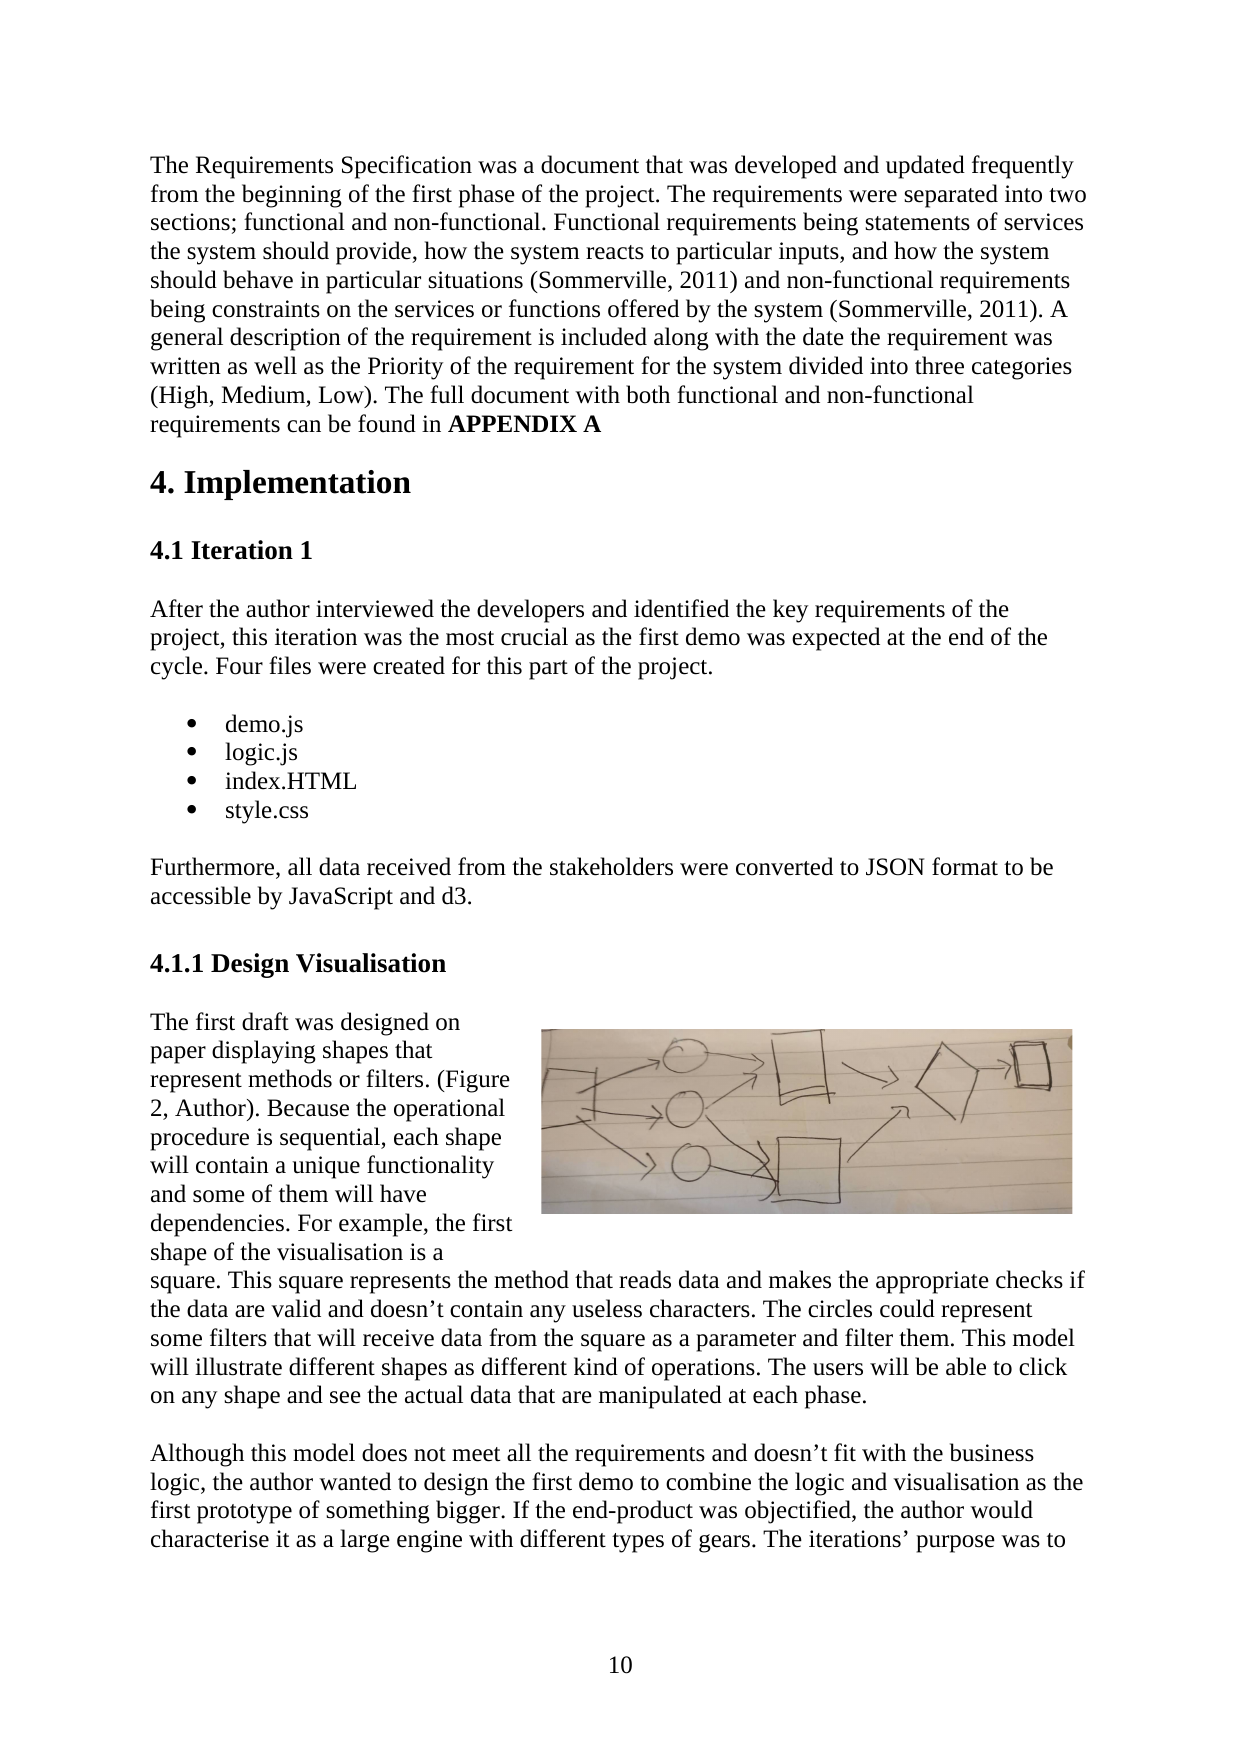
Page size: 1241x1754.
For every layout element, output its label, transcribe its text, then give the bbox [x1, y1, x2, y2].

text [150, 1438, 1090, 1553]
text Furthermore, all data received from the stakeholders were converted to JSON format to be accessible by JavaScript and d3. [150, 852, 1090, 910]
table_header [534, 1010, 1160, 1255]
text The Requirements Specification was a document that was developed and updated frequently from the beginning of the first phase of the project. The requirements were separated into two sections; functional and non-functional. Functional requirements being statements of services the system should provide, how the system reacts to particular inputs, and how the system should behave in particular situations (Sommerville, 2011) and non-functional requirements being constraints on the services or functions offered by the system (Sommerville, 2011). A general description of the requirement is included along with the date the requirement was written as well as the Priority of the requirement for the system divided into three categories (High, Medium, Low). The full document with both functional and non-functional requirements can be found in APPENDIX A [150, 150, 1090, 437]
text After the author interviewed the developers and identified the key requirements of the project, this iteration was the most crucial as the first demo was expected at the end of the cycle. Four files were created for this part of the project. [150, 594, 1090, 680]
list demo.js [187, 709, 1090, 737]
list index.HTML [187, 766, 1090, 795]
subtitle 4.1 Iteration 1 [150, 534, 1090, 565]
list style.css [187, 795, 1090, 824]
subtitle 4.1.1 Design Visualisation [150, 947, 1090, 978]
list logic.js [187, 737, 1090, 766]
subtitle 4. Implementation [150, 462, 1090, 501]
picture [541, 1029, 1073, 1214]
